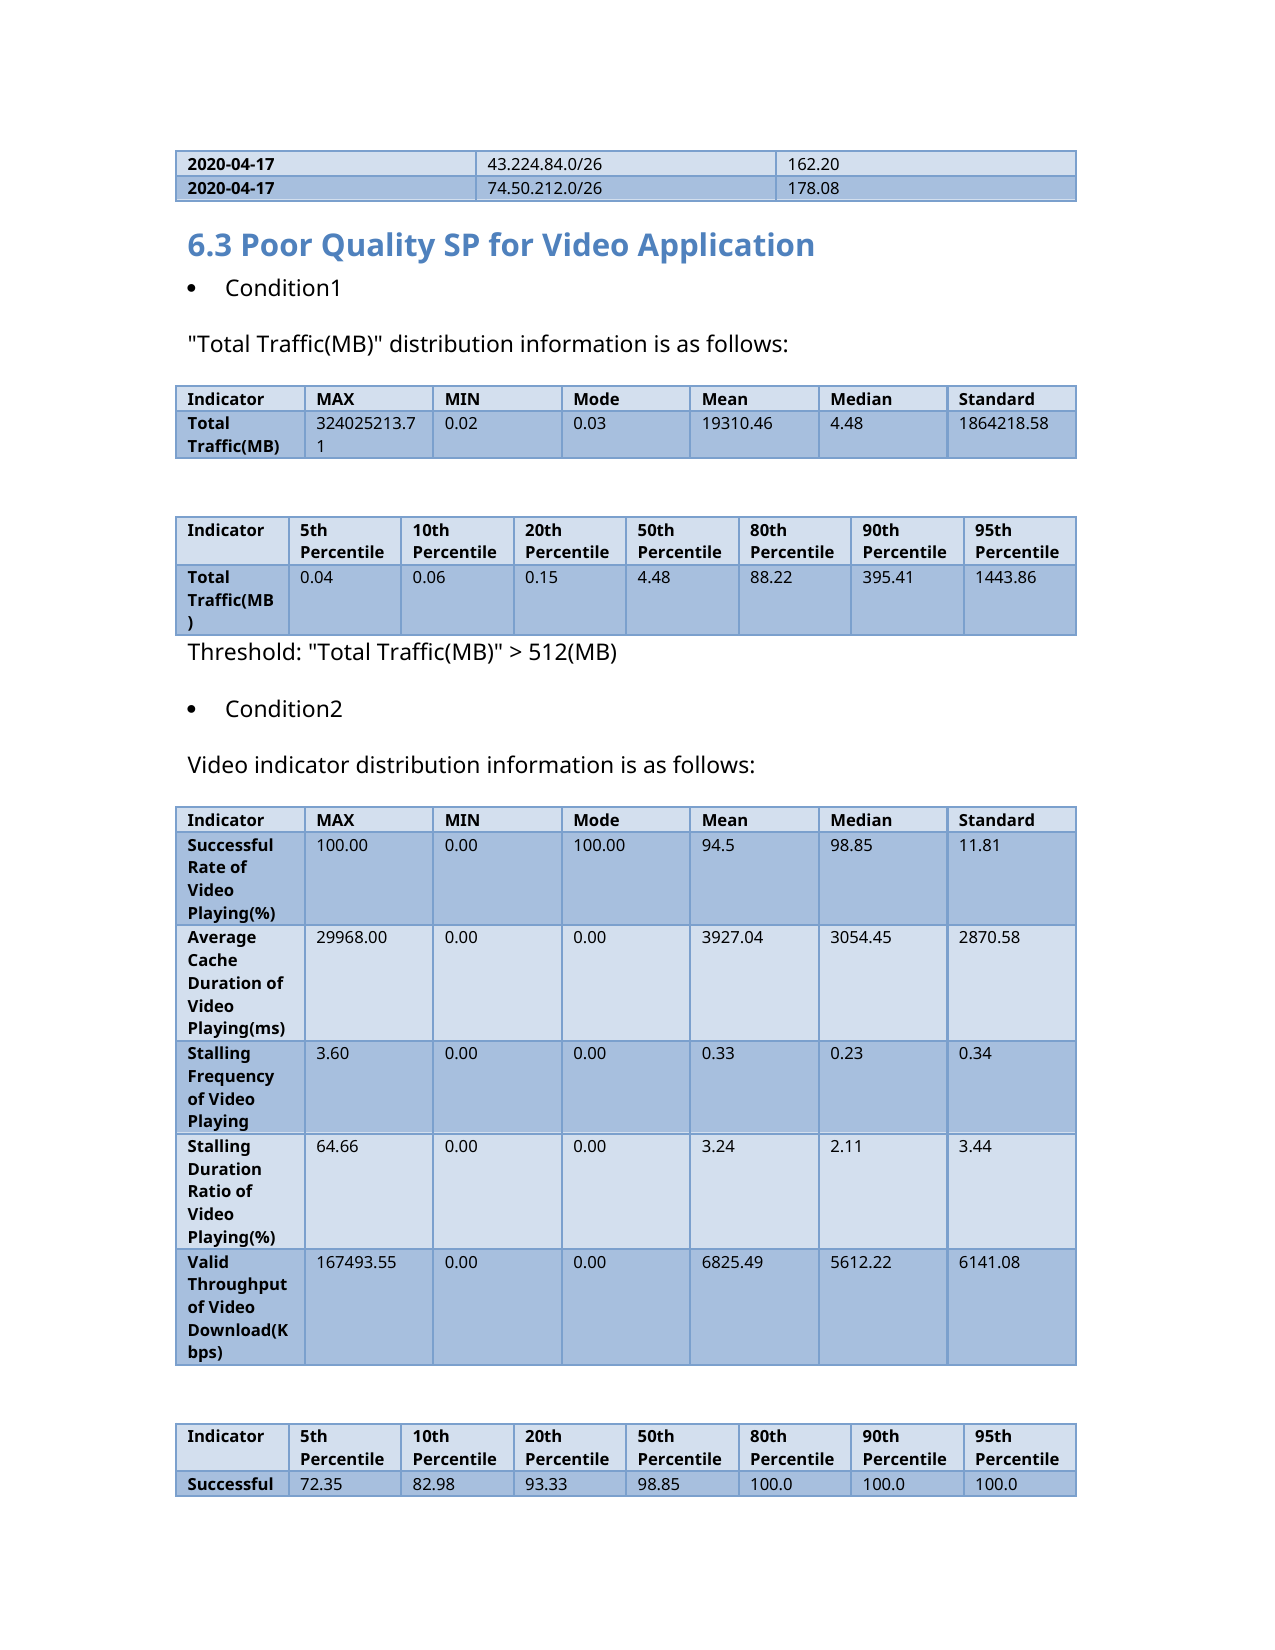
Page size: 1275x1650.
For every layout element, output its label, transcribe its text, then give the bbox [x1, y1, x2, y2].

table_header Indicator [177, 1425, 288, 1470]
table_header Indicator [177, 518, 288, 564]
table_cell 0.00 [563, 1042, 689, 1132]
table_cell 3.24 [691, 1135, 818, 1248]
table_cell 0.00 [563, 1250, 689, 1364]
table_cell 2020-04-17 [177, 152, 475, 175]
table_cell 11.81 [949, 833, 1075, 924]
table_cell 2020-04-17 [177, 177, 475, 199]
table_cell 6825.49 [691, 1250, 818, 1364]
text Threshold: "Total Traffic(MB)" > 512(MB) [187, 636, 1087, 667]
table_cell 2.11 [820, 1135, 946, 1248]
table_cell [177, 1472, 288, 1495]
text "Total Traffic(MB)" distribution information is as follows: [187, 328, 1087, 359]
table_cell 29968.00 [306, 926, 432, 1039]
table_cell 4.48 [627, 566, 738, 634]
table_cell 3.44 [949, 1135, 1075, 1248]
table_header 90th Percentile [852, 1425, 963, 1470]
table_cell Stalling Frequency of Video Playing [177, 1042, 304, 1132]
text Video indicator distribution information is as follows: [187, 749, 1087, 781]
table_cell 100.0 [965, 1472, 1075, 1495]
table_cell 64.66 [306, 1135, 432, 1248]
table_cell 0.00 [434, 1135, 561, 1248]
table_cell 6141.08 [949, 1250, 1075, 1364]
table_cell 72.35 [290, 1472, 400, 1495]
table_cell 98.85 [627, 1472, 738, 1495]
table_cell 0.00 [434, 926, 561, 1039]
table_cell 395.41 [852, 566, 963, 634]
table_header 10th Percentile [402, 1425, 513, 1470]
table_cell 0.00 [563, 926, 689, 1039]
table_header Mode [563, 387, 689, 410]
table_cell 0.03 [563, 412, 689, 457]
table_cell 0.15 [515, 566, 625, 634]
table_cell 2870.58 [949, 926, 1075, 1039]
table_cell 0.00 [434, 833, 561, 924]
table_header MIN [434, 387, 561, 410]
table_header 5th Percentile [290, 518, 400, 564]
list Condition1 [187, 271, 1087, 303]
table_cell 3054.45 [820, 926, 946, 1039]
table_header 95th Percentile [965, 1425, 1075, 1470]
table_header 10th Percentile [402, 518, 513, 564]
table_cell 1864218.58 [949, 412, 1075, 457]
table_cell 74.50.212.0/26 [477, 177, 775, 199]
table_cell 178.08 [777, 177, 1075, 199]
table_header Mean [691, 387, 818, 410]
table_cell 0.04 [290, 566, 400, 634]
table_header Indicator [177, 387, 304, 410]
table_cell 324025213.71 [306, 412, 432, 457]
table_cell 88.22 [740, 566, 850, 634]
table_cell 167493.55 [306, 1250, 432, 1364]
table_header Mode [563, 808, 689, 831]
table_cell 100.0 [852, 1472, 963, 1495]
table_header 20th Percentile [515, 1425, 625, 1470]
table_cell 0.34 [949, 1042, 1075, 1132]
table_cell 93.33 [515, 1472, 625, 1495]
table_cell 162.20 [777, 152, 1075, 175]
table_cell 94.5 [691, 833, 818, 924]
table_header 50th Percentile [627, 1425, 738, 1470]
table_header 80th Percentile [740, 518, 850, 564]
list Condition2 [187, 693, 1087, 724]
table_cell 4.48 [820, 412, 946, 457]
table_cell Total Traffic(MB) [177, 566, 288, 634]
table_cell 0.23 [820, 1042, 946, 1132]
table_header Standard [949, 387, 1075, 410]
table_cell 0.00 [563, 1135, 689, 1248]
table_cell 1443.86 [965, 566, 1075, 634]
table_cell Valid Throughput of Video Download(Kbps) [177, 1250, 304, 1364]
table_cell 19310.46 [691, 412, 818, 457]
table_cell Total Traffic(MB) [177, 412, 304, 457]
subtitle 6.3 Poor Quality SP for Video Application [187, 222, 1087, 265]
table_header 20th Percentile [515, 518, 625, 564]
table_cell 100.00 [306, 833, 432, 924]
table_header Median [820, 387, 946, 410]
table_cell Stalling Duration Ratio of Video Playing(%) [177, 1135, 304, 1248]
table_header Indicator [177, 808, 304, 831]
table_cell 0.00 [434, 1250, 561, 1364]
table_header MIN [434, 808, 561, 831]
table_cell Average Cache Duration of Video Playing(ms) [177, 926, 304, 1039]
table_cell 0.02 [434, 412, 561, 457]
table_header MAX [306, 808, 432, 831]
table_header Mean [691, 808, 818, 831]
table_cell 98.85 [820, 833, 946, 924]
table_cell 3927.04 [691, 926, 818, 1039]
table_cell 100.0 [740, 1472, 850, 1495]
table_cell 0.00 [434, 1042, 561, 1132]
table_header Median [820, 808, 946, 831]
table_header 90th Percentile [852, 518, 963, 564]
table_cell 82.98 [402, 1472, 513, 1495]
table_header 80th Percentile [740, 1425, 850, 1470]
table_cell 43.224.84.0/26 [477, 152, 775, 175]
table_cell 5612.22 [820, 1250, 946, 1364]
table_cell 100.00 [563, 833, 689, 924]
table_header 5th Percentile [290, 1425, 400, 1470]
table_header 50th Percentile [627, 518, 738, 564]
table_header 95th Percentile [965, 518, 1075, 564]
table_cell 0.06 [402, 566, 513, 634]
table_cell 0.33 [691, 1042, 818, 1132]
table_header Standard [949, 808, 1075, 831]
table_cell 3.60 [306, 1042, 432, 1132]
table_cell Successful Rate of Video Playing(%) [177, 833, 304, 924]
table_header MAX [306, 387, 432, 410]
